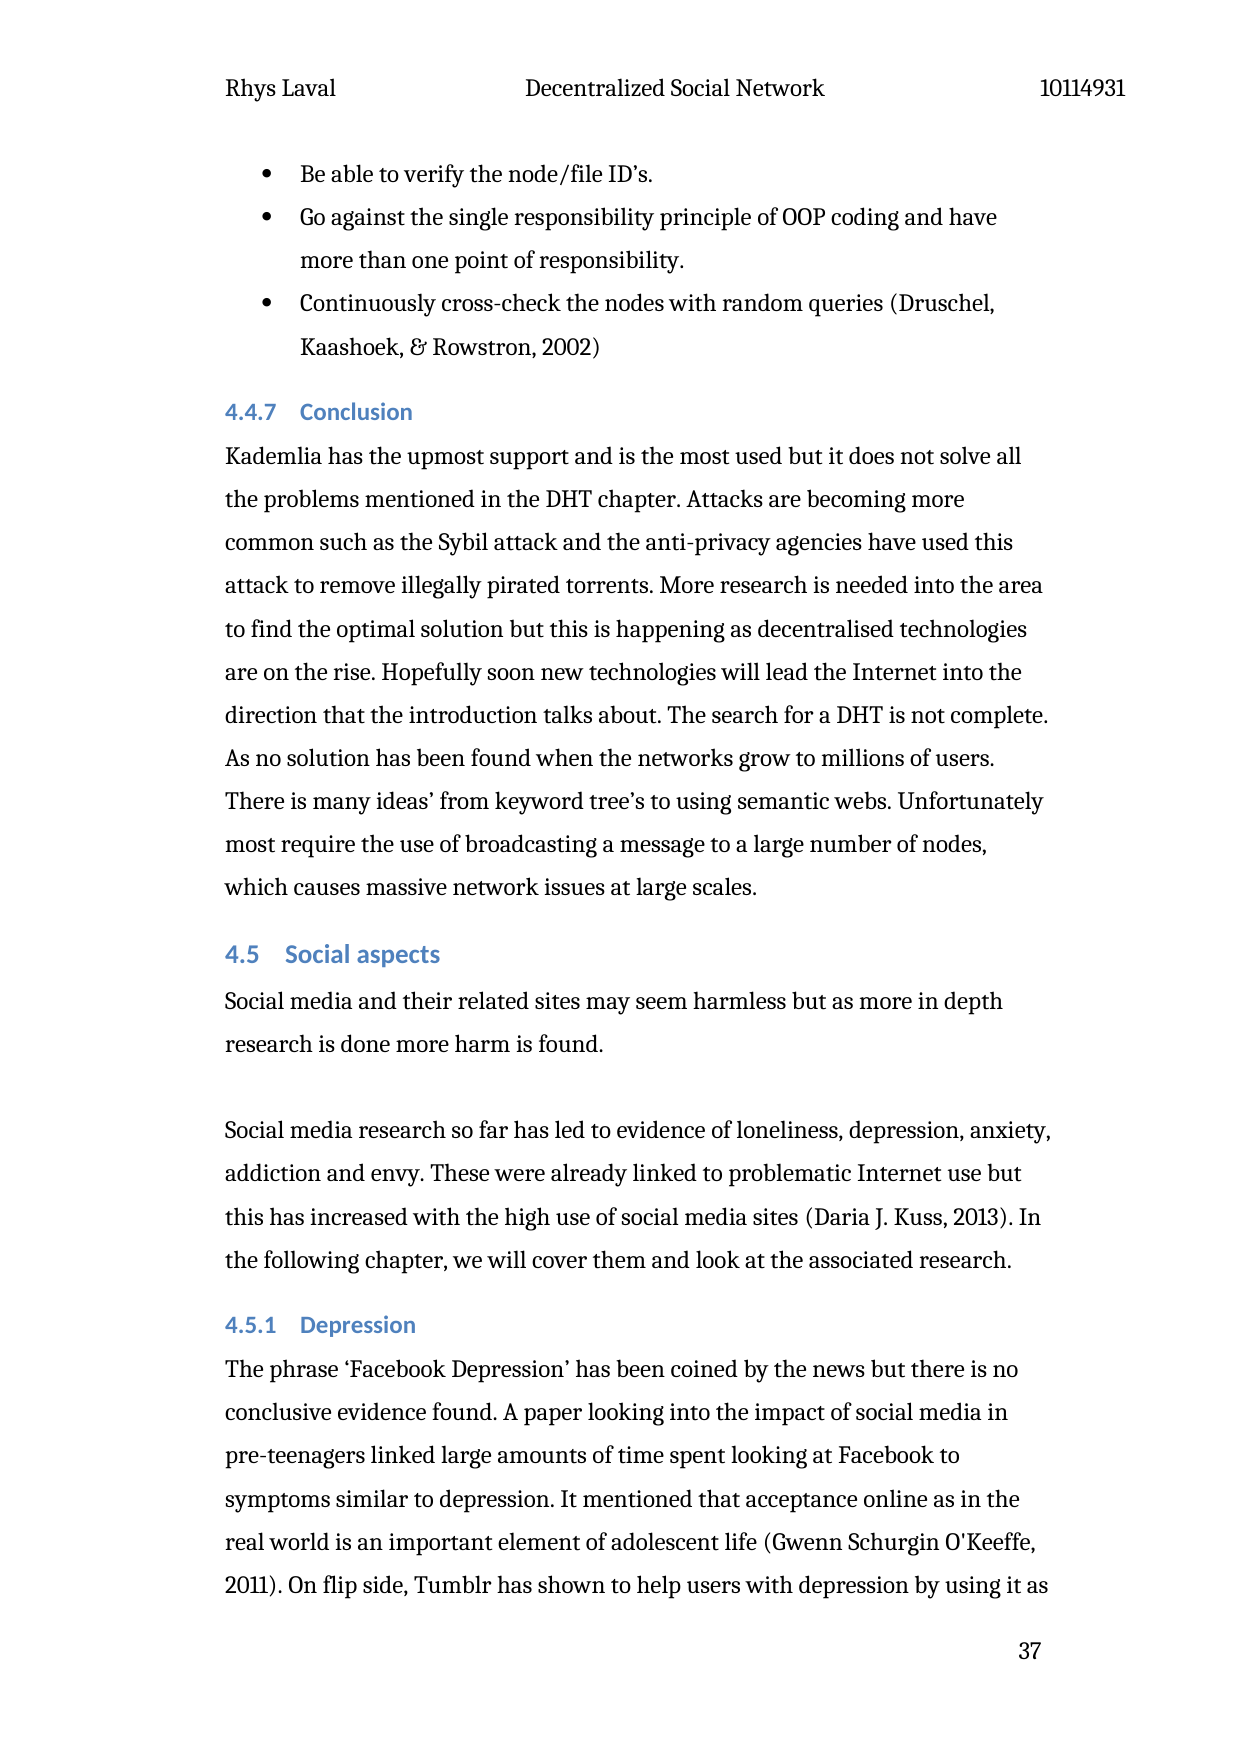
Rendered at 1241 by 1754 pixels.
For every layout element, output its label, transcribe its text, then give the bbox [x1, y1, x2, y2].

text Kademlia has the upmost support and is the most used but it does not solve all the problems mentioned in the DHT chapter. Attacks are becoming more common such as the Sybil attack and the anti-privacy agencies have used this attack to remove illegally pirated torrents. More research is needed into the area to find the optimal solution but this is happening as decentralised technologies are on the rise. Hopefully soon new technologies will lead the Internet into the direction that the introduction talks about. The search for a DHT is not complete. As no solution has been found when the networks grow to millions of users. There is many ideas’ from keyword tree’s to using semantic webs. Unfortunately most require the use of broadcasting a message to a large number of nodes, which causes massive network issues at large scales. [225, 442, 1053, 902]
text Social media and their related sites may seem harmless but as more in depth research is done more harm is found. [225, 987, 1053, 1059]
subtitle Conclusion [225, 396, 1053, 427]
text Social media research so far has led to evidence of loneliness, depression, anxiety, addiction and envy. These were already linked to problematic Internet use but this has increased with the high use of social media sites. In the following chapter, we will cover them and look at the associated research. [225, 1116, 1053, 1274]
subtitle Depression [225, 1309, 1053, 1340]
list Be able to verify the node/file ID’s. [262, 160, 1053, 189]
list Go against the single responsibility principle of OOP coding and have more than one point of responsibility. [262, 203, 1053, 275]
subtitle Social aspects [225, 937, 1053, 970]
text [225, 1355, 1053, 1599]
list Continuously cross-check the nodes with random queries [262, 289, 1053, 361]
